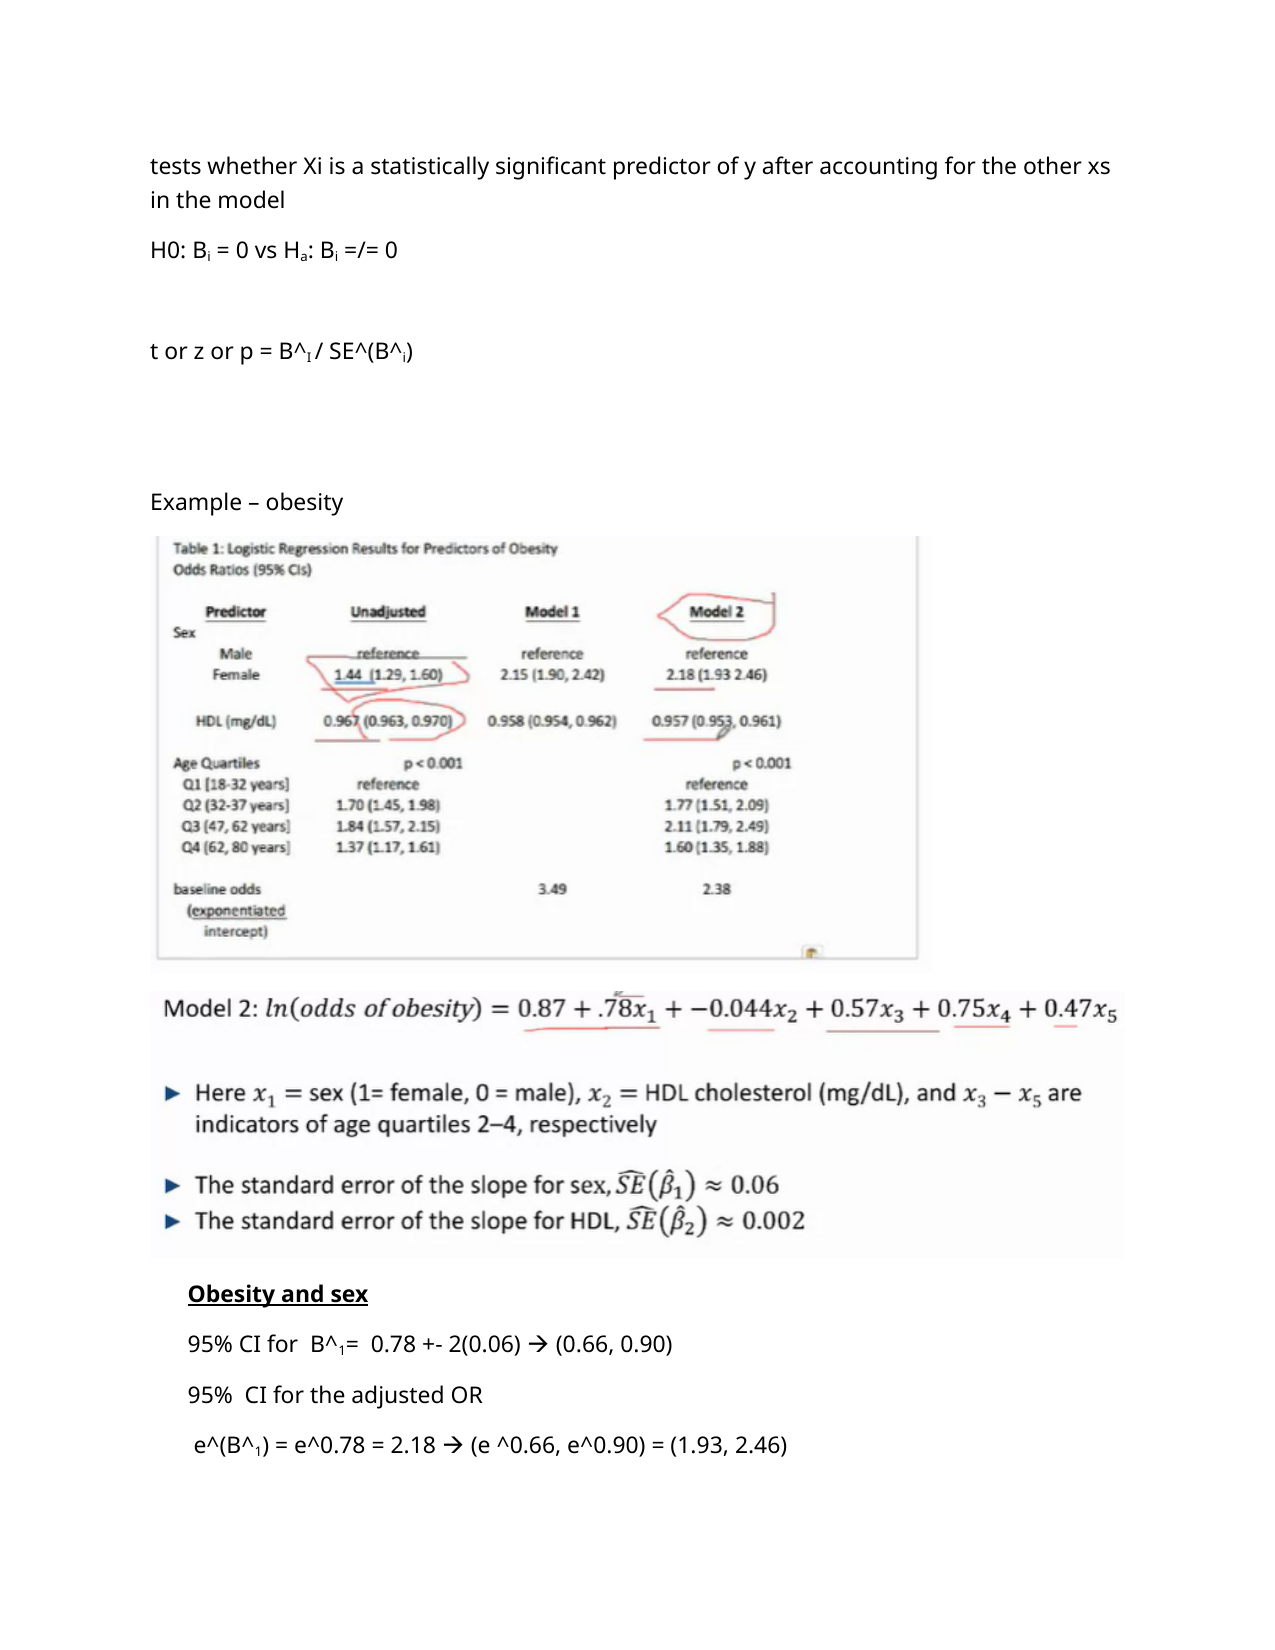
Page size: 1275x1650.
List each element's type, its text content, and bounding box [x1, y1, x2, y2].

picture [150, 536, 933, 973]
text 95% CI for the adjusted OR [187, 1379, 1125, 1410]
text 95% CI for B^1= 0.78 +- 2(0.06) (0.66, 0.90) [187, 1328, 1125, 1360]
text H0: Bi = 0 vs Ha: Bi =/= 0 [150, 234, 1125, 265]
text tests whether Xi is a statistically significant predictor of y after accounting for the other xs in the model [150, 150, 1125, 215]
text e^(B^1) = e^0.78 = 2.18 (e ^0.66, e^0.90) = (1.93, 2.46) [187, 1429, 1125, 1461]
text Obesity and sex [187, 1278, 1125, 1309]
picture [150, 991, 1125, 1259]
text Example – obesity [150, 486, 1125, 517]
text t or z or p = B^I / SE^(B^i) [150, 335, 1125, 366]
